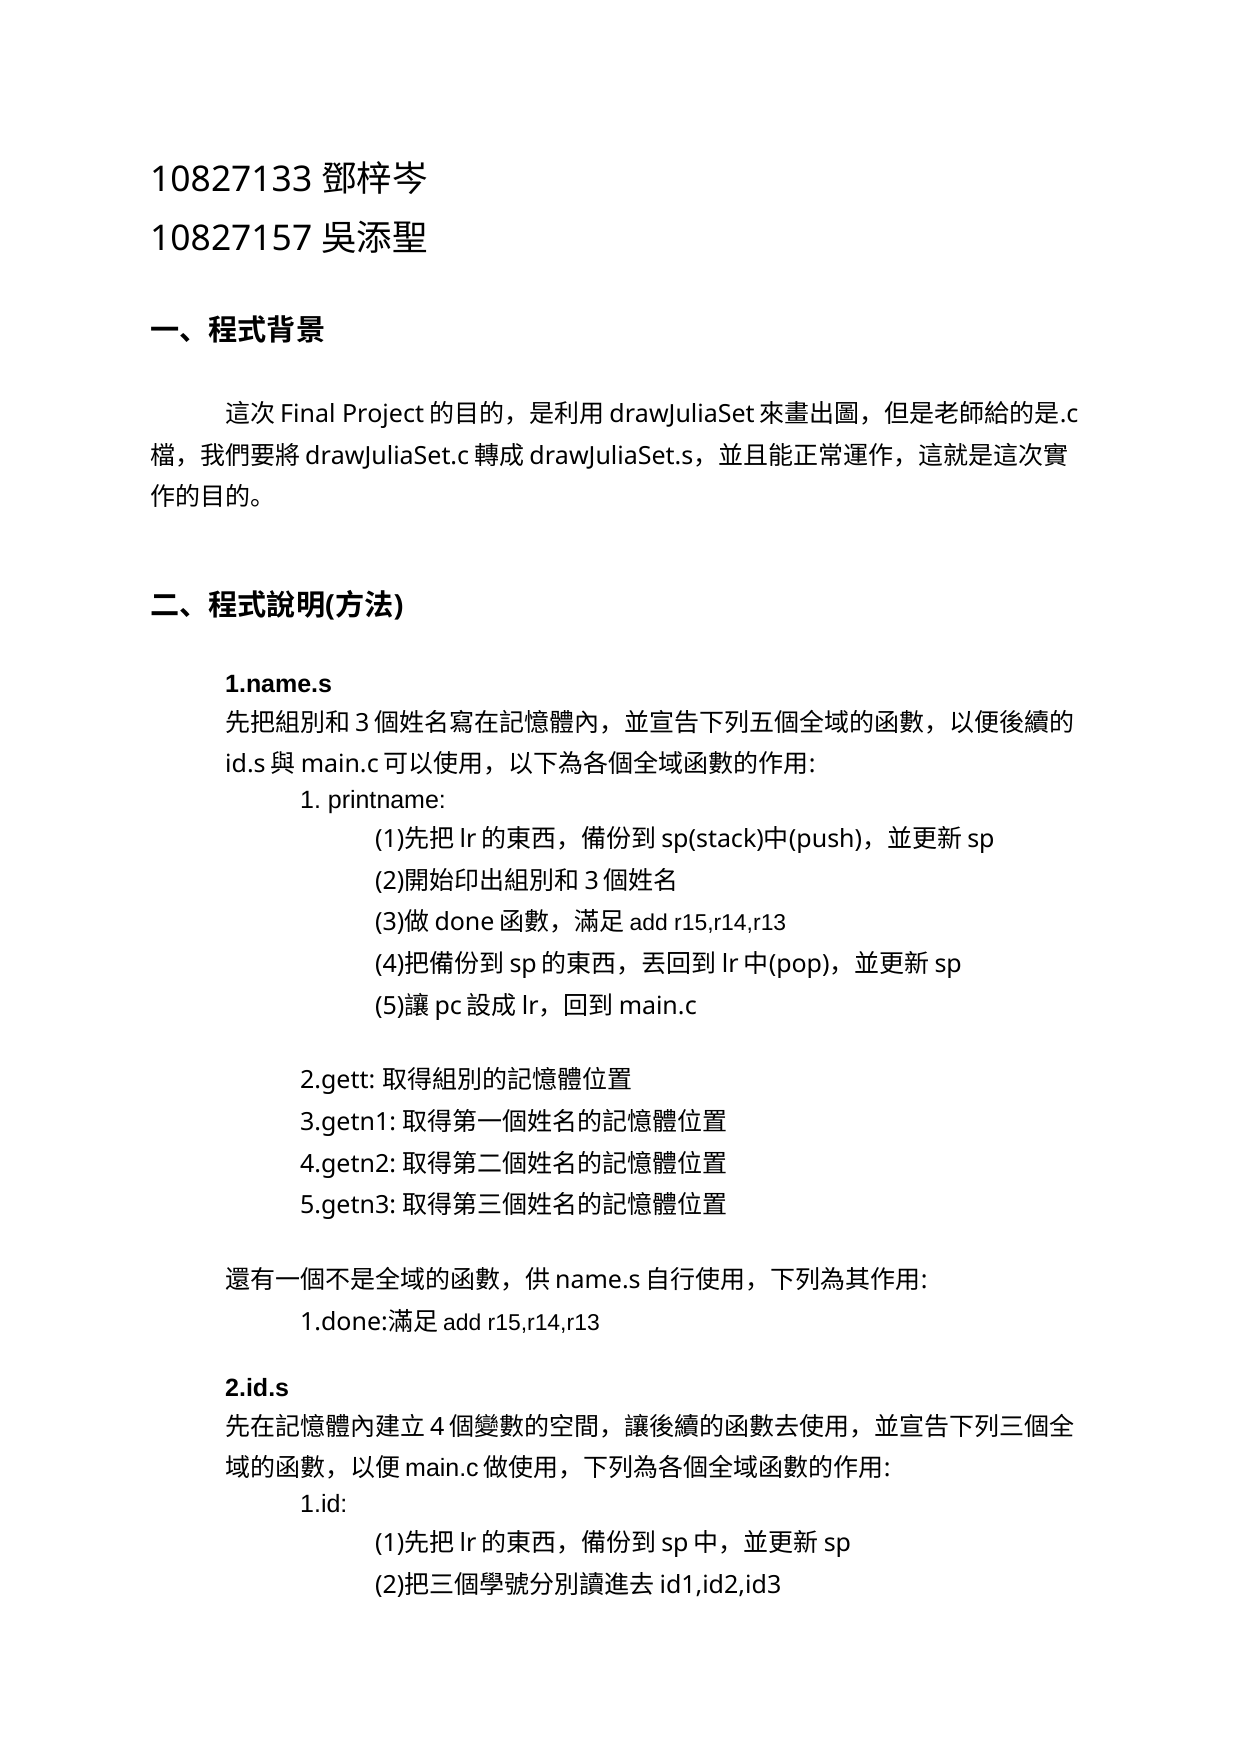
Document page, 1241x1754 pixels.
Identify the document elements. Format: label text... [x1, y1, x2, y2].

text (2)把三個學號分別讀進去id1,id2,id3 [225, 1564, 1090, 1600]
text 2.gett: 取得組別的記憶體位置 [150, 1060, 1090, 1096]
text 先把組別和3個姓名寫在記憶體內，並宣告下列五個全域的函數，以便後續的id.s與main.c可以使用，以下為各個全域函數的作用: [225, 702, 1090, 780]
text 10827157 吳添聖 [150, 209, 1090, 260]
text (1)先把lr的東西，備份到sp(stack)中(push)，並更新sp [300, 818, 1090, 855]
text (5)讓pc設成lr，回到main.c [300, 985, 1090, 1021]
text 一、程式背景 [150, 306, 1090, 349]
text (3)做done函數，滿足add r15,r14,r13 [150, 902, 1090, 938]
text 這次Final Project的目的，是利用drawJuliaSet來畫出圖，但是老師給的是.c檔，我們要將drawJuliaSet.c轉成drawJuliaSet.s，並且能正常運作，這就是這次實作的目的。 [150, 393, 1090, 513]
text 2.id.s [150, 1373, 1090, 1402]
text 還有一個不是全域的函數，供name.s自行使用，下列為其作用: [150, 1259, 1090, 1296]
text 4.getn2: 取得第二個姓名的記憶體位置 [150, 1143, 1090, 1179]
text (1)先把lr的東西，備份到sp中，並更新sp [225, 1522, 1090, 1559]
text (4)把備份到sp的東西，丟回到lr中(pop)，並更新sp [300, 943, 1090, 980]
text 1. printname: [150, 785, 1090, 814]
text 二、程式說明(方法) [150, 582, 1090, 624]
text 10827133 鄧梓岑 [150, 150, 1090, 201]
text 1.name.s [150, 669, 1090, 698]
text 1.done:滿足add r15,r14,r13 [150, 1301, 1090, 1337]
text 1.id: [225, 1489, 1090, 1518]
text 先在記憶體內建立4個變數的空間，讓後續的函數去使用，並宣告下列三個全域的函數，以便main.c做使用，下列為各個全域函數的作用: [225, 1406, 1090, 1484]
text 5.getn3: 取得第三個姓名的記憶體位置 [150, 1185, 1090, 1221]
text (2)開始印出組別和3個姓名 [300, 860, 1090, 896]
text 3.getn1: 取得第一個姓名的記憶體位置 [150, 1101, 1090, 1138]
